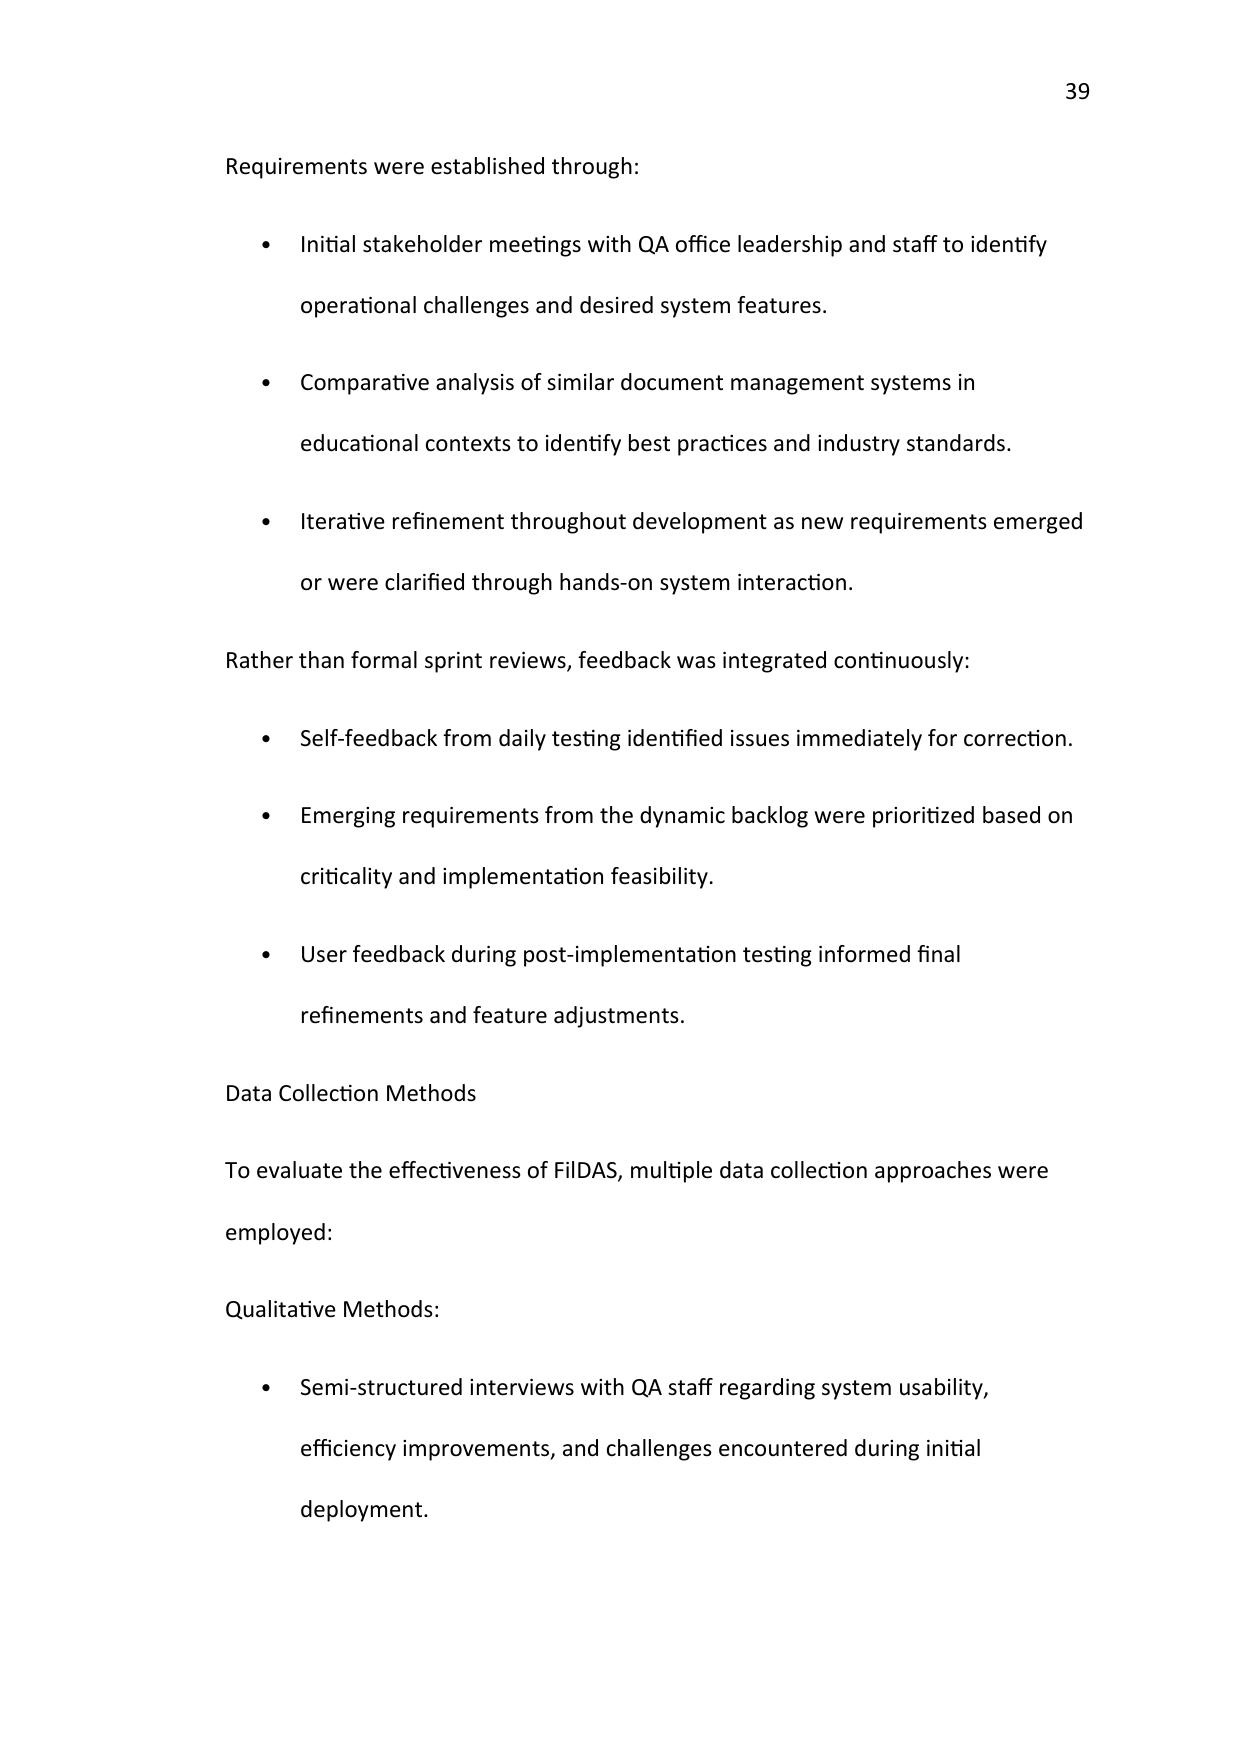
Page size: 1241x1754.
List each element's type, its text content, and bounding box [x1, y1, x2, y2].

text Qualitative Methods: [225, 1293, 1090, 1324]
text Requirements were established through: [225, 150, 1090, 181]
list Emerging requirements from the dynamic backlog were prioritized based on criticality and implementation feasibility. [262, 799, 1090, 891]
list User feedback during post-implementation testing informed final refinements and feature adjustments. [262, 938, 1090, 1030]
text Rather than formal sprint reviews, feedback was integrated continuously: [225, 644, 1090, 674]
list Semi-structured interviews with QA staff regarding system usability, efficiency improvements, and challenges encountered during initial deployment. [262, 1371, 1090, 1524]
list Iterative refinement throughout development as new requirements emerged or were clarified through hands-on system interaction. [262, 505, 1090, 597]
list Initial stakeholder meetings with QA office leadership and staff to identify operational challenges and desired system features. [262, 228, 1090, 319]
list Self-feedback from daily testing identified issues immediately for correction. [262, 722, 1090, 752]
text To evaluate the effectiveness of FilDAS, multiple data collection approaches were employed: [225, 1154, 1090, 1246]
list Comparative analysis of similar document management systems in educational contexts to identify best practices and industry standards. [262, 366, 1090, 458]
text Data Collection Methods [225, 1077, 1090, 1107]
